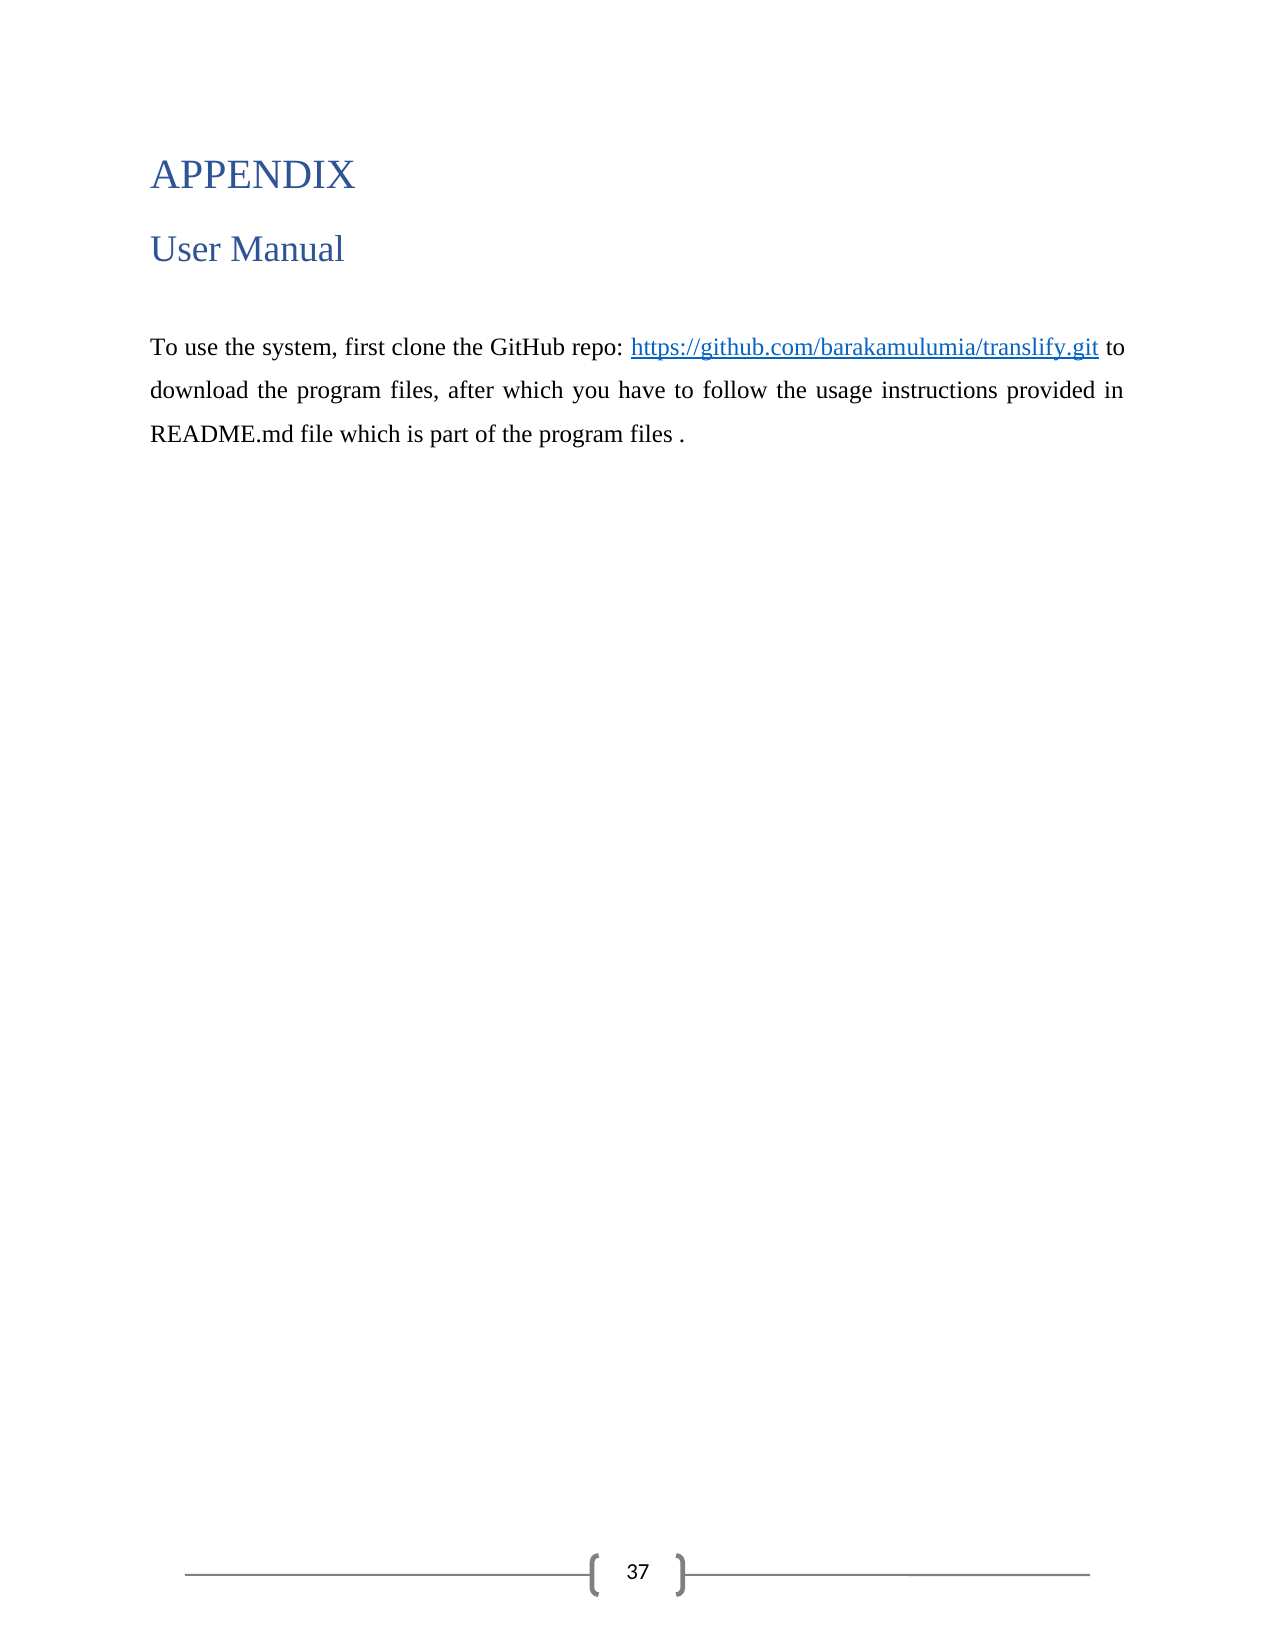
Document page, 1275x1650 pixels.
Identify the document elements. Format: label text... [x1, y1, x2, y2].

text To use the system, first clone the GitHub repo: https://github.com/barakamulumia/translify.git to download the program files, after which you have to follow the usage instructions provided in README.md file which is part of the program files . [150, 332, 1125, 447]
subtitle User Manual [150, 226, 1125, 269]
subtitle APPENDIX [150, 150, 1125, 198]
